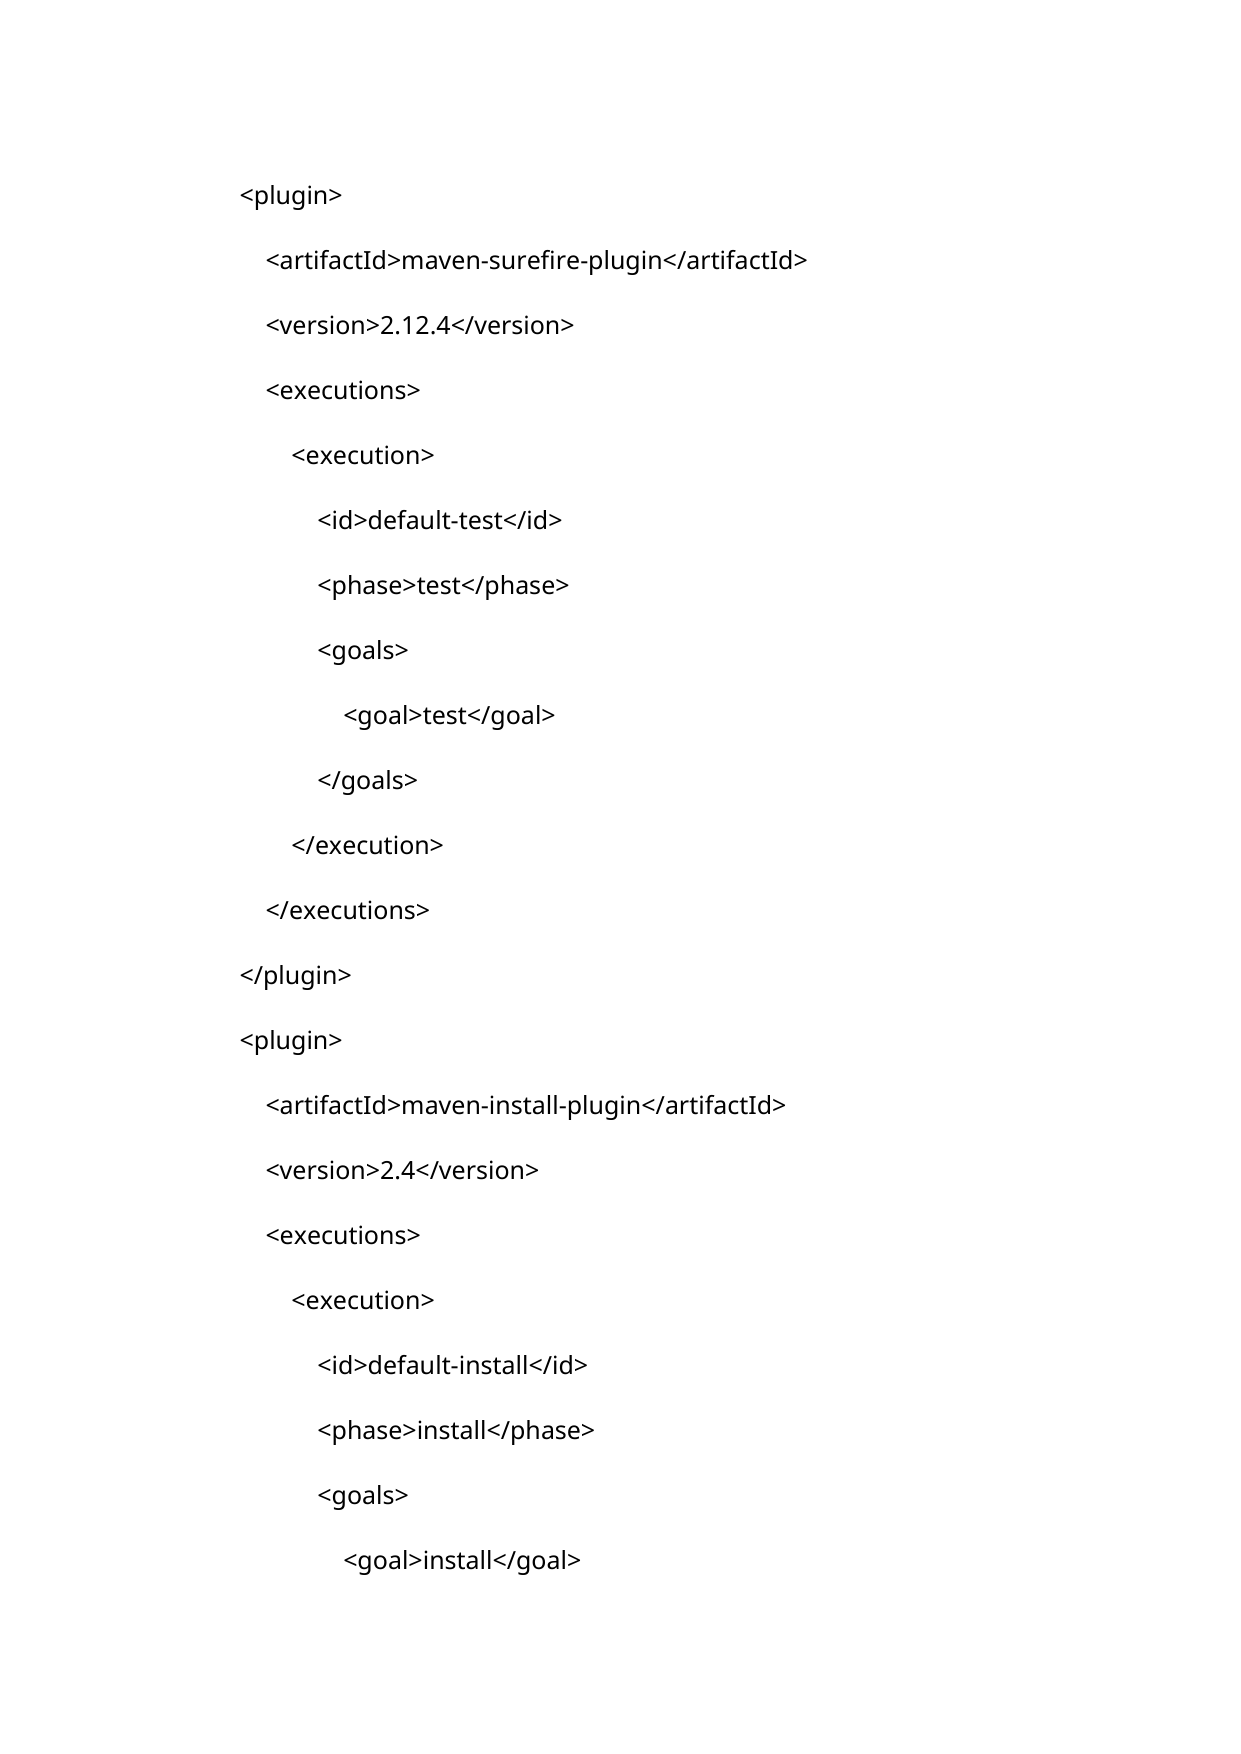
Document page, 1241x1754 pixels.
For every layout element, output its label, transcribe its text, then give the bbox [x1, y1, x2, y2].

text </execution> [187, 812, 1053, 877]
text <artifactId>maven-install-plugin</artifactId> [187, 1072, 1053, 1137]
text <phase>test</phase> [187, 552, 1053, 617]
text <version>2.12.4</version> [187, 292, 1053, 357]
text <version>2.4</version> [187, 1137, 1053, 1202]
text <execution> [187, 422, 1053, 487]
text <id>default-test</id> [187, 487, 1053, 552]
text <plugin> [187, 1007, 1053, 1072]
text <goals> [187, 1462, 1053, 1527]
text <artifactId>maven-surefire-plugin</artifactId> [187, 227, 1053, 292]
text </goals> [187, 747, 1053, 812]
text <goal>test</goal> [187, 682, 1053, 747]
text <goals> [187, 617, 1053, 682]
text <executions> [187, 1202, 1053, 1267]
text <id>default-install</id> [187, 1332, 1053, 1397]
text </executions> [187, 877, 1053, 942]
text <plugin> [187, 162, 1053, 227]
text <goal>install</goal> [187, 1527, 1053, 1592]
text </plugin> [187, 942, 1053, 1007]
text <phase>install</phase> [187, 1397, 1053, 1462]
text <execution> [187, 1267, 1053, 1332]
text <executions> [187, 357, 1053, 422]
